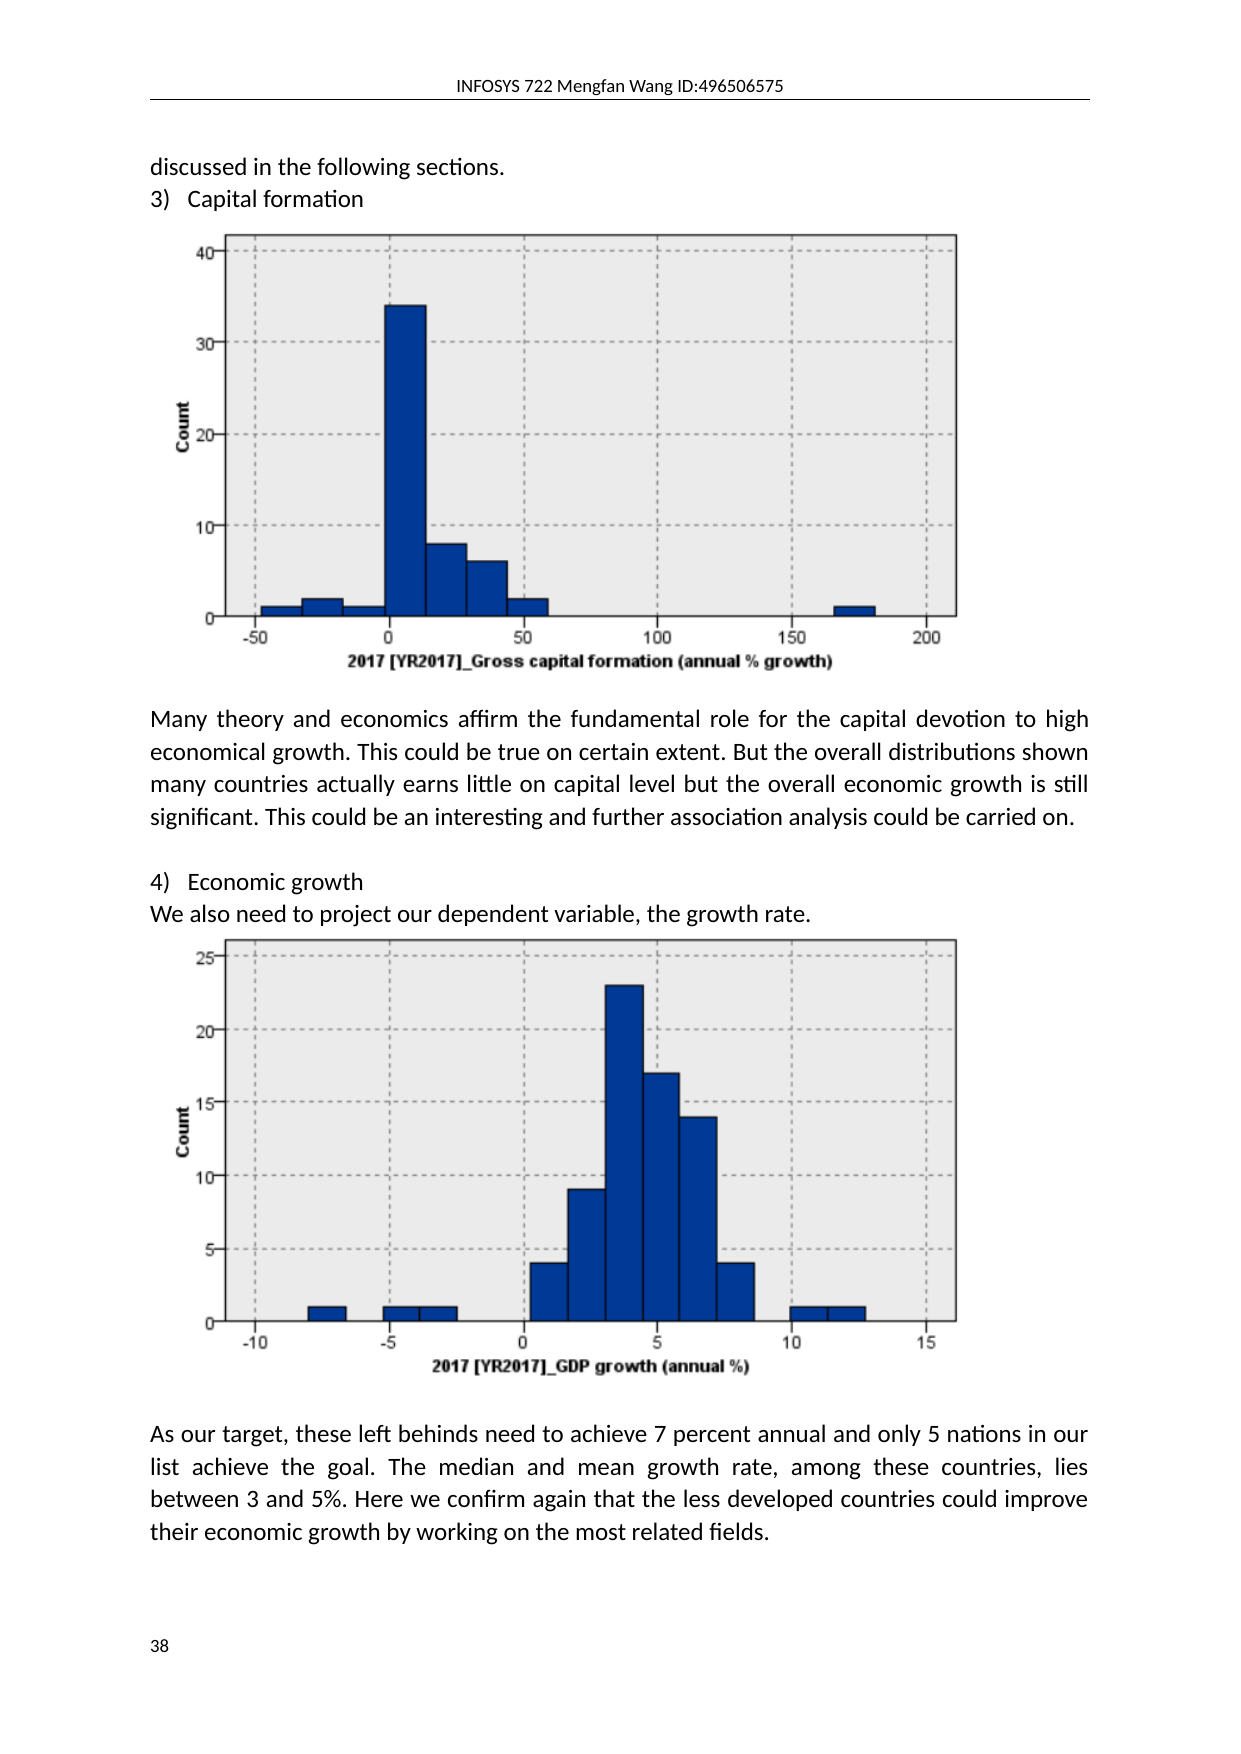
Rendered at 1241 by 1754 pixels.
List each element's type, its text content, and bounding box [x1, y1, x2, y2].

text As our target, these left behinds need to achieve 7 percent annual and only 5 nations in our list achieve the goal. The median and mean growth rate, among these countries, lies between 3 and 5%. Here we confirm again that the less developed countries could improve their economic growth by working on the most related fields. [150, 1417, 1090, 1547]
list Economic growth [150, 865, 1090, 897]
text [150, 150, 1090, 182]
text We also need to project our dependent variable, the growth rate. [150, 897, 1090, 930]
list Capital formation [150, 182, 1090, 215]
picture [150, 930, 977, 1397]
picture [150, 215, 980, 682]
text Many theory and economics affirm the fundamental role for the capital devotion to high economical growth. This could be true on certain extent. But the overall distributions shown many countries actually earns little on capital level but the overall economic growth is still significant. This could be an interesting and further association analysis could be carried on. [150, 702, 1090, 832]
